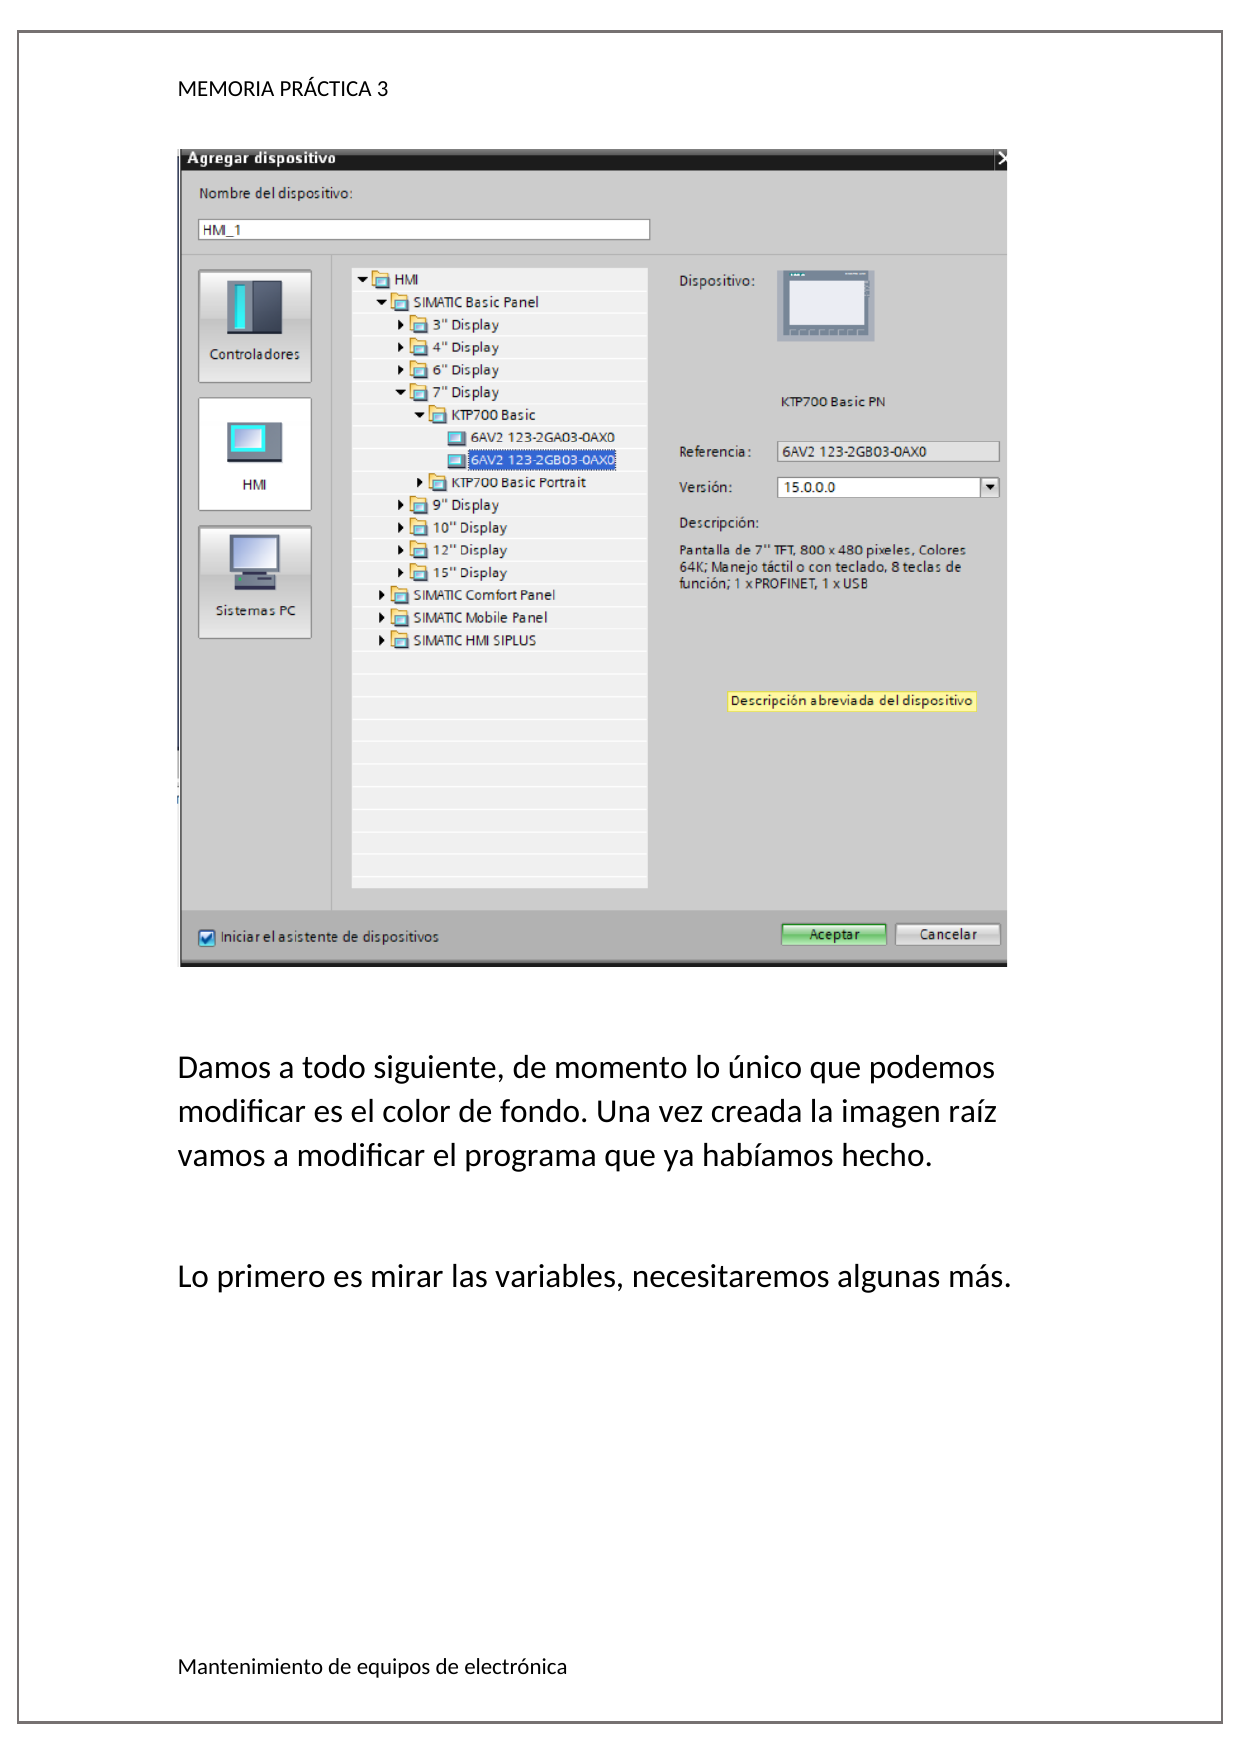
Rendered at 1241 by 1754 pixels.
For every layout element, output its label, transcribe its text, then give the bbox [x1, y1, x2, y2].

text Damos a todo siguiente, de momento lo único que podemos modificar es el color de fondo. Una vez creada la imagen raíz vamos a modificar el programa que ya habíamos hecho. [177, 1046, 1063, 1174]
picture [177, 149, 1008, 967]
text Lo primero es mirar las variables, necesitaremos algunas más. [177, 1255, 1063, 1296]
